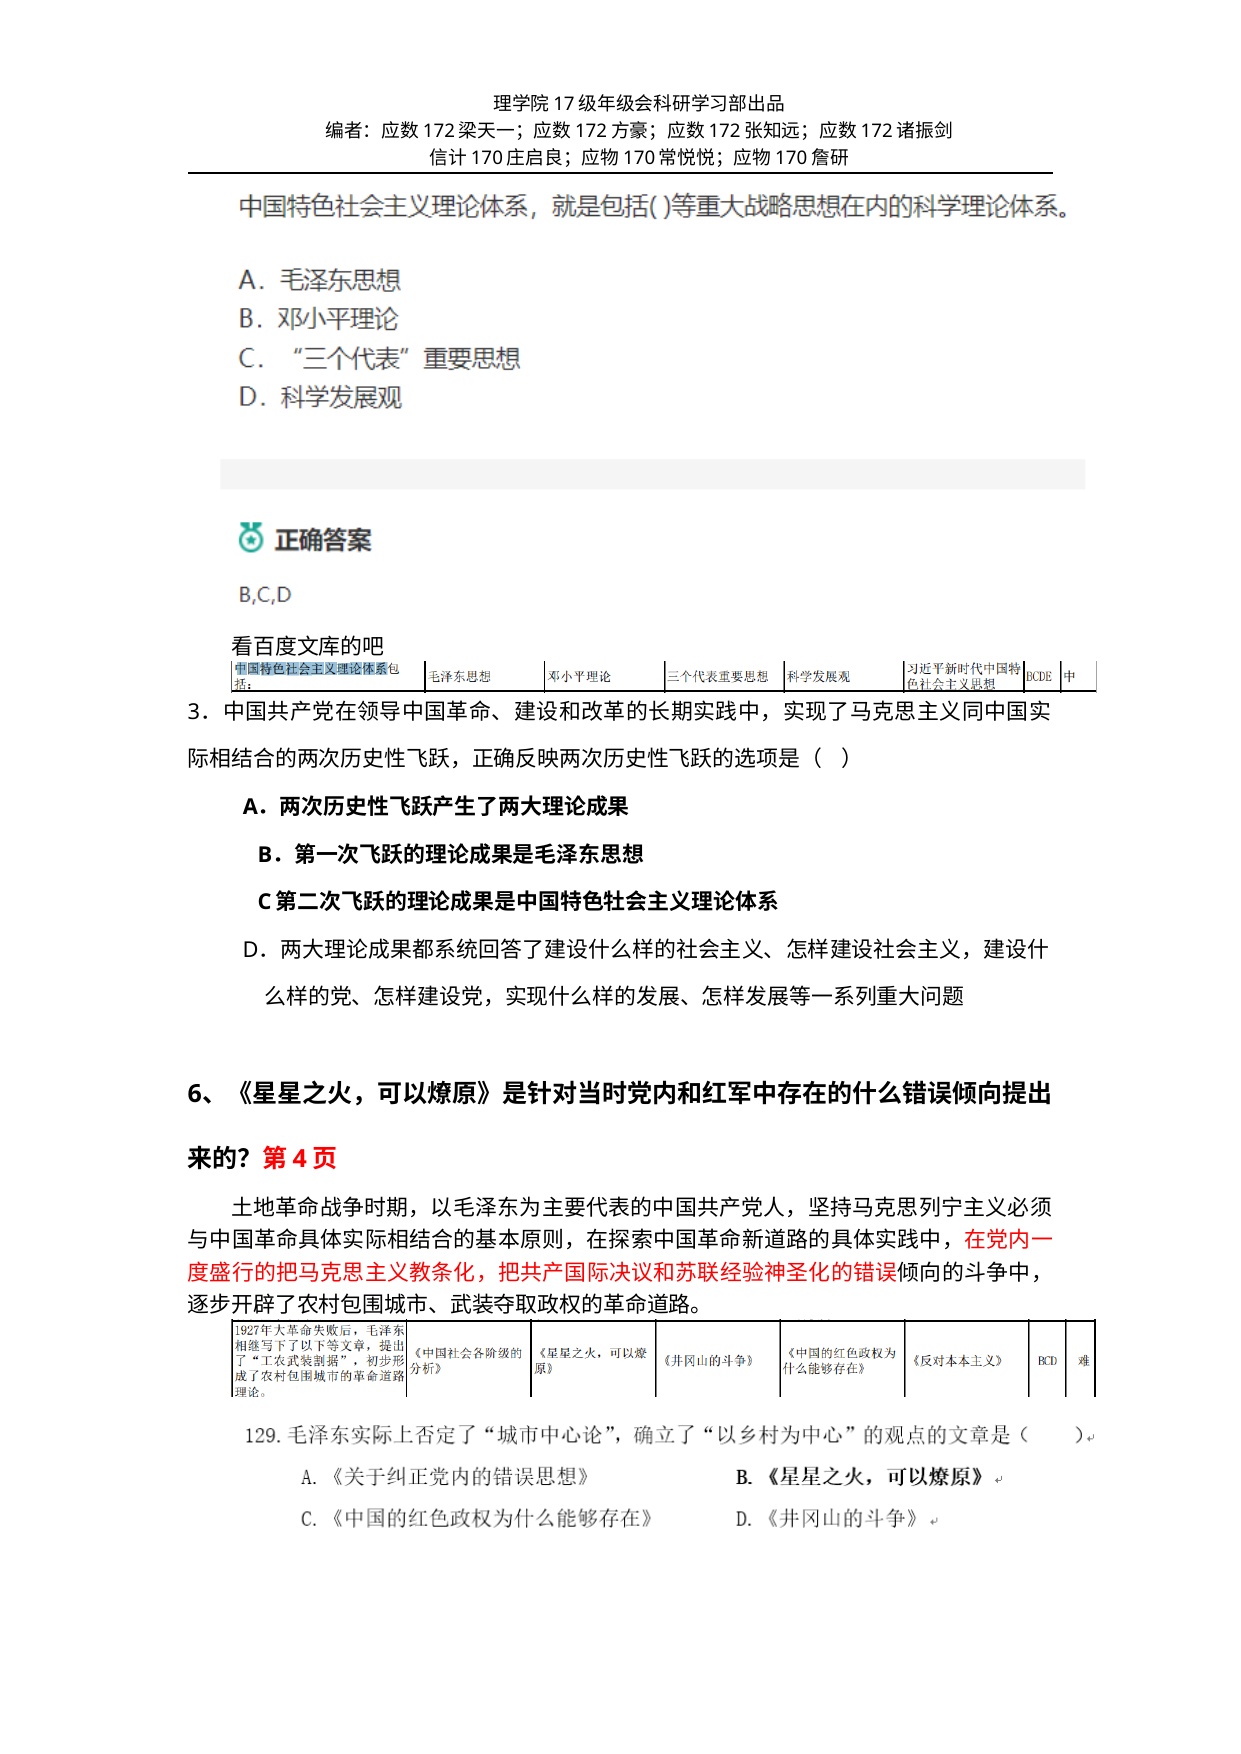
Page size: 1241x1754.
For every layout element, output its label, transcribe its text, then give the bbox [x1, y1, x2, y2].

subtitle 6、《星星之火，可以燎原》是针对当时党内和红军中存在的什么错误倾向提出来的？第4页 [187, 1059, 1053, 1189]
text C第二次飞跃的理论成果是中国特色牡会主义理论体系 [187, 884, 1053, 916]
picture [220, 178, 1086, 624]
picture [231, 1416, 1097, 1546]
text 看百度文库的吧 [187, 629, 1053, 661]
text 3．中国共产党在领导中国革命、建设和改革的长期实践中，实现了马克思主义同中国实际相结合的两次历史性飞跃，正确反映两次历史性飞跃的选项是（ ） [187, 694, 1053, 773]
text A．两次历史性飞跃产生了两大理论成果 [187, 789, 1053, 821]
text B．第一次飞跃的理论成果是毛泽东思想 [187, 837, 1053, 868]
picture [231, 661, 1097, 693]
text 土地革命战争时期，以毛泽东为主要代表的中国共产党人，坚持马克思列宁主义必须与中国革命具体实际相结合的基本原则，在探索中国革命新道路的具体实践中，在党内一度盛行的把马克思主义教条化，把共产国际决议和苏联经验神圣化的错误倾向的斗争中，逐步开辟了农村包围城市、武装夺取政权的革命道路。 [187, 1189, 1053, 1319]
text D．两大理论成果都系统回答了建设什么样的社会主义、怎样建设社会主义，建设什么样的党、怎样建设党，实现什么样的发展、怎样发展等一系列重大问题 [242, 932, 1053, 1011]
picture [231, 1319, 1097, 1397]
